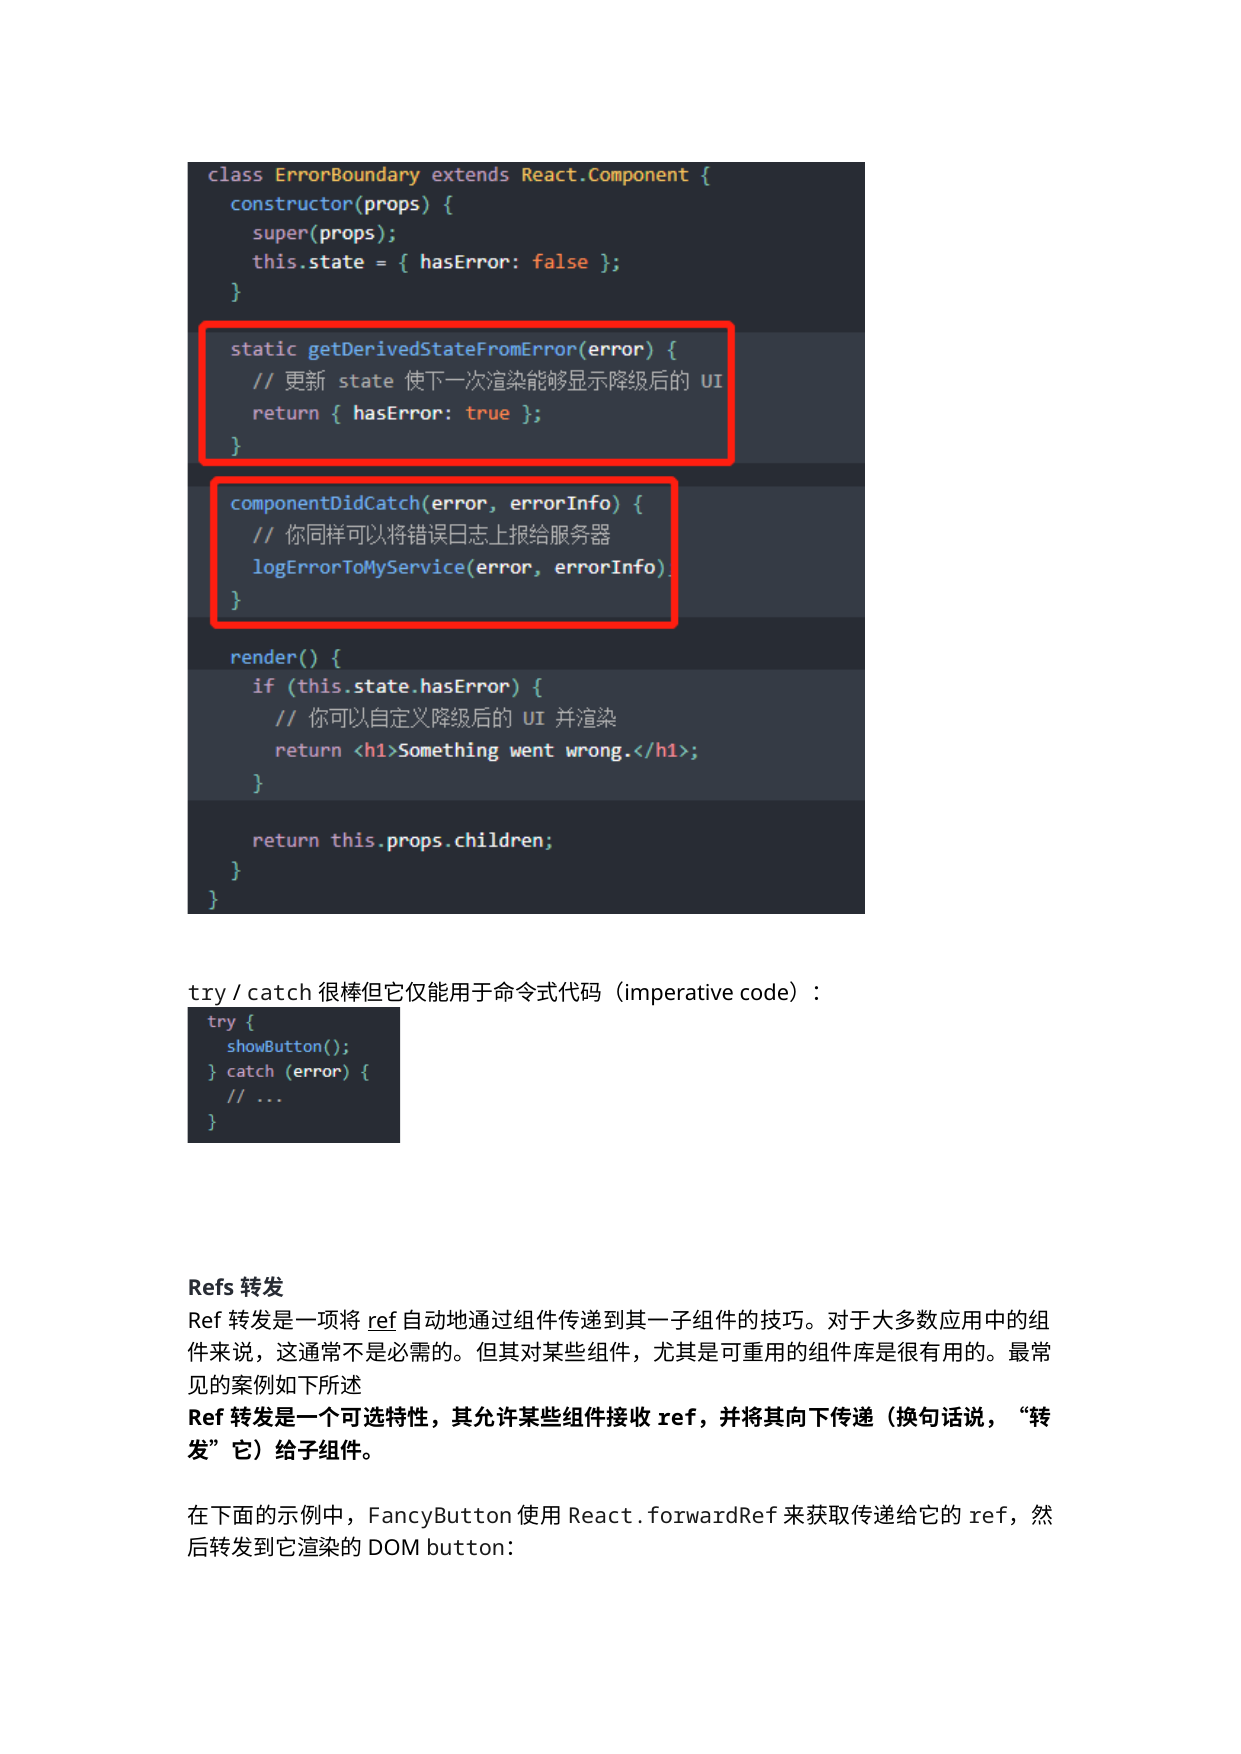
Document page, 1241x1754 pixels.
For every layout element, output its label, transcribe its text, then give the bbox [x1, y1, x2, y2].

subtitle Refs 转发 [187, 1270, 1053, 1302]
picture [187, 162, 865, 914]
text 在下面的示例中，FancyButton 使用 React.forwardRef 来获取传递给它的 ref，然后转发到它渲染的 DOM button： [187, 1497, 1053, 1562]
text try / catch 很棒但它仅能用于命令式代码（imperative code）： [187, 974, 1053, 1007]
text Ref 转发是一个可选特性，其允许某些组件接收 ref，并将其向下传递（换句话说，“转发”它）给子组件。 [187, 1400, 1053, 1465]
text Ref 转发是一项将 ref 自动地通过组件传递到其一子组件的技巧。对于大多数应用中的组件来说，这通常不是必需的。但其对某些组件，尤其是可重用的组件库是很有用的。最常见的案例如下所述 [187, 1302, 1053, 1400]
picture [187, 1007, 400, 1143]
